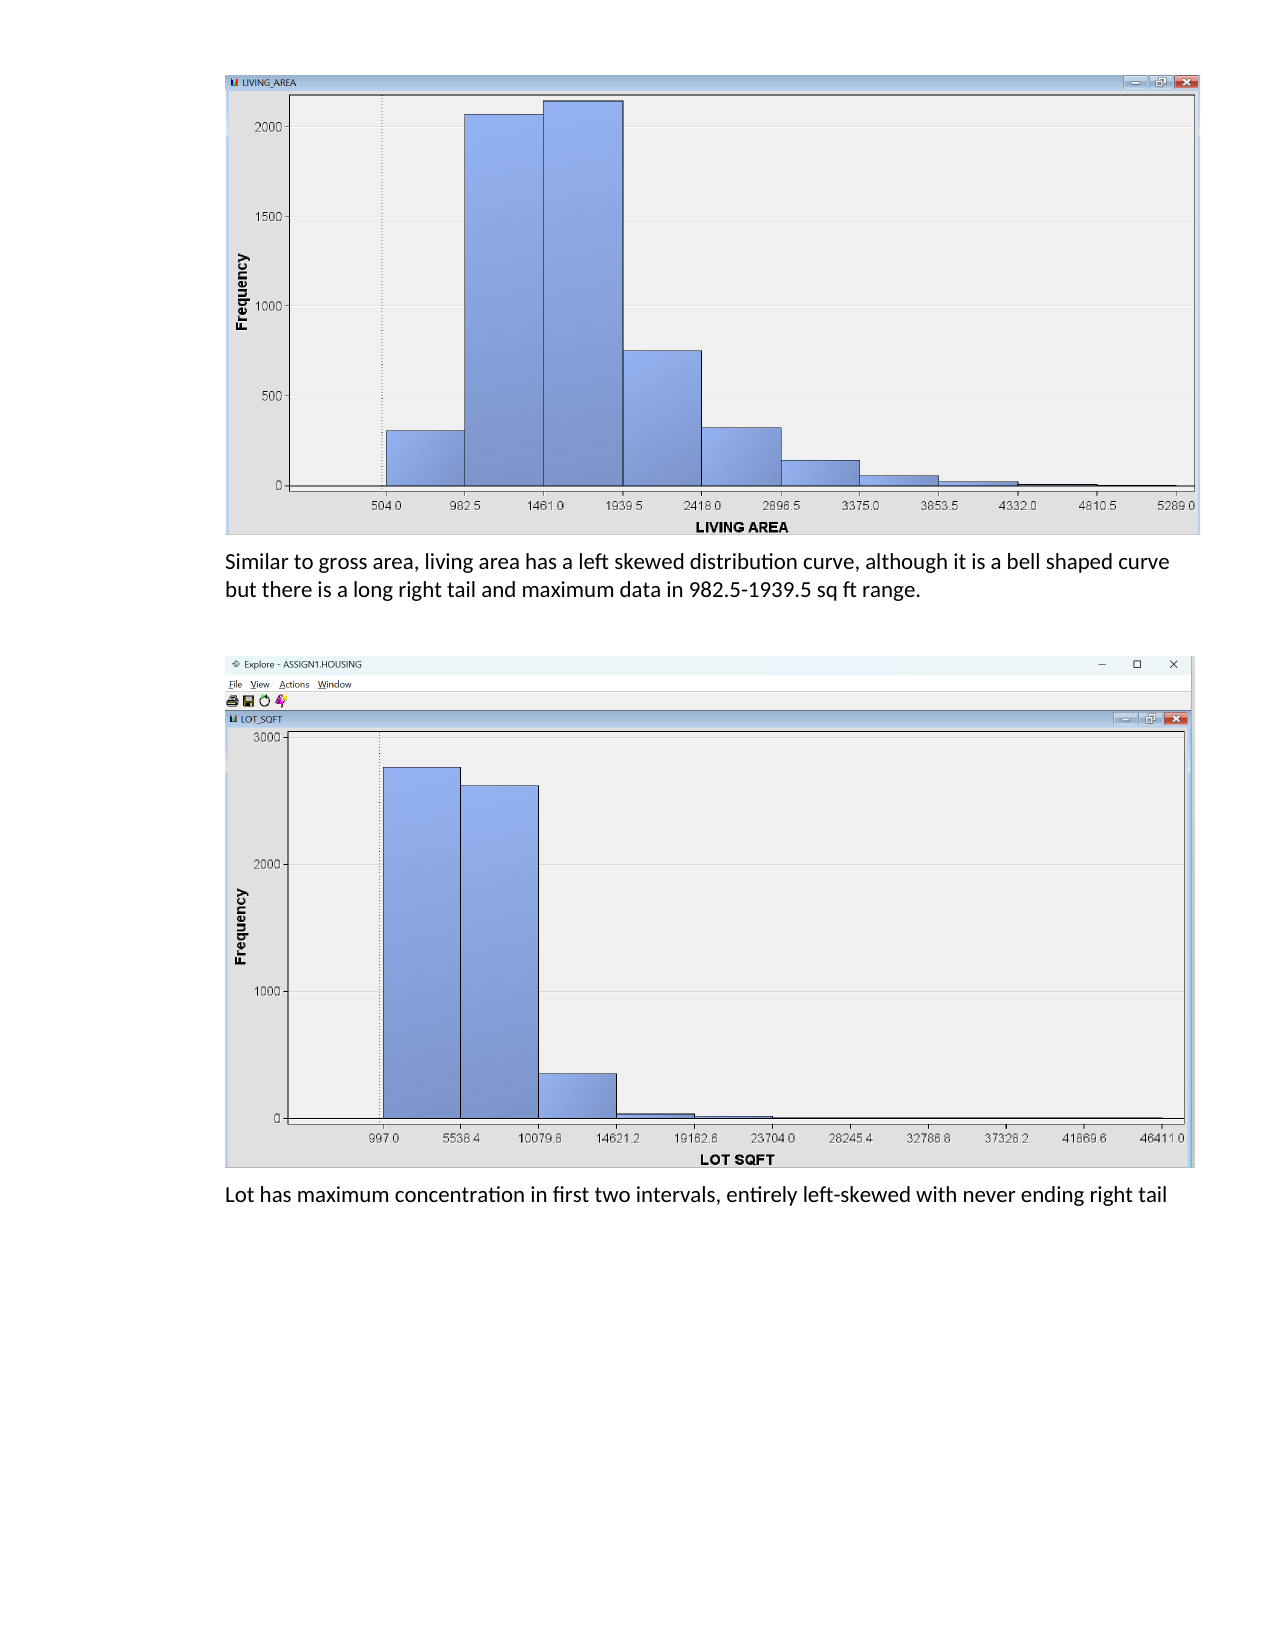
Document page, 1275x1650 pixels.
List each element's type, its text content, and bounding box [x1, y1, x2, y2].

text Lot has maximum concentration in first two intervals, entirely left-skewed with never ending right tail [225, 1180, 1200, 1208]
picture [225, 75, 1200, 535]
picture [225, 656, 1195, 1168]
text Similar to gross area, living area has a left skewed distribution curve, although it is a bell shaped curve but there is a long right tail and maximum data in 982.5-1939.5 sq ft range. [225, 547, 1200, 603]
